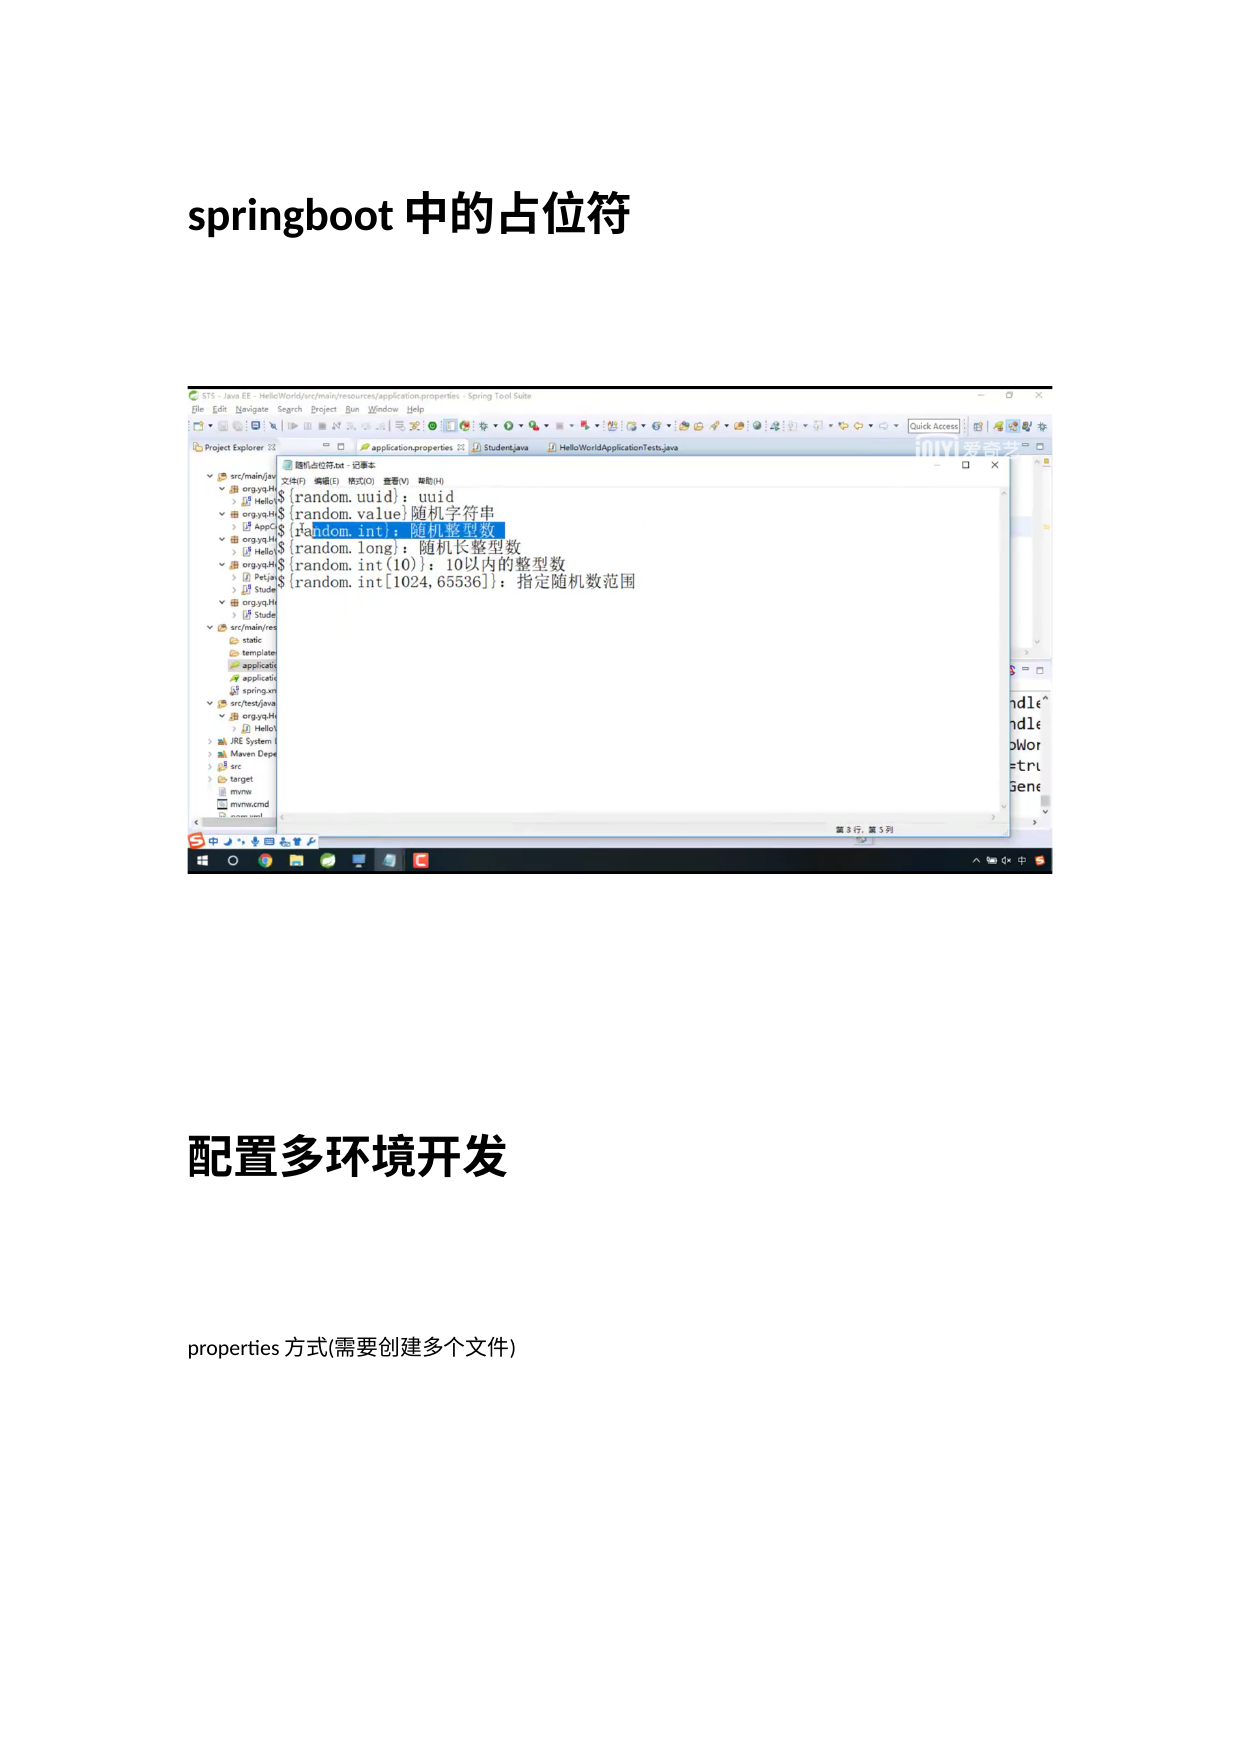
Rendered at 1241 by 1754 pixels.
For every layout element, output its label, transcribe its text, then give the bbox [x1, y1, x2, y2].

subtitle 配置多环境开发 [187, 1104, 1053, 1202]
picture [187, 386, 1053, 874]
text properties方式(需要创建多个文件) [187, 1329, 1053, 1362]
subtitle springboot中的占位符 [187, 162, 1053, 259]
